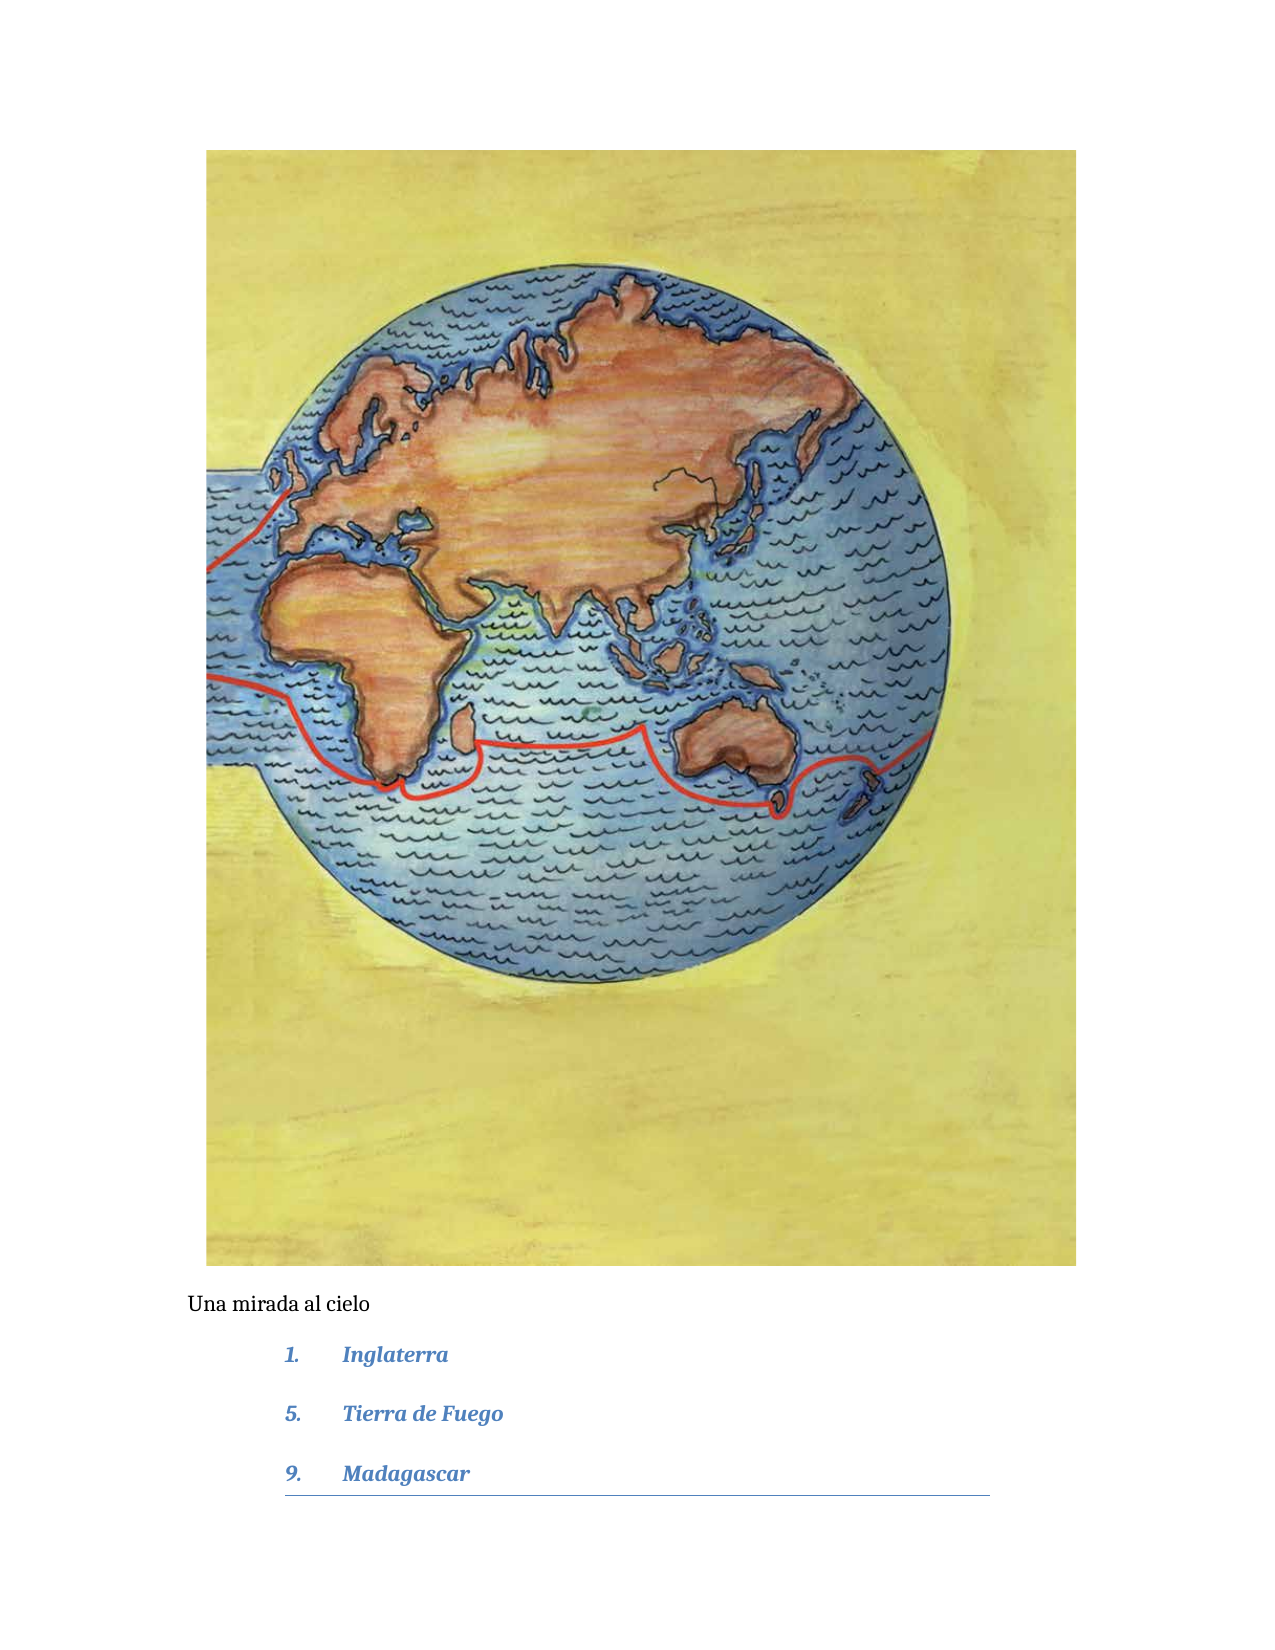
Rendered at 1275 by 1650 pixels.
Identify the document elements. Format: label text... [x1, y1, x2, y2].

text 9. Madagascar [285, 1461, 990, 1495]
picture [206, 150, 1077, 1266]
text 5. Tierra de Fuego [285, 1401, 990, 1427]
text Una mirada al cielo [187, 1291, 1087, 1317]
text 1. Inglaterra [285, 1342, 990, 1368]
